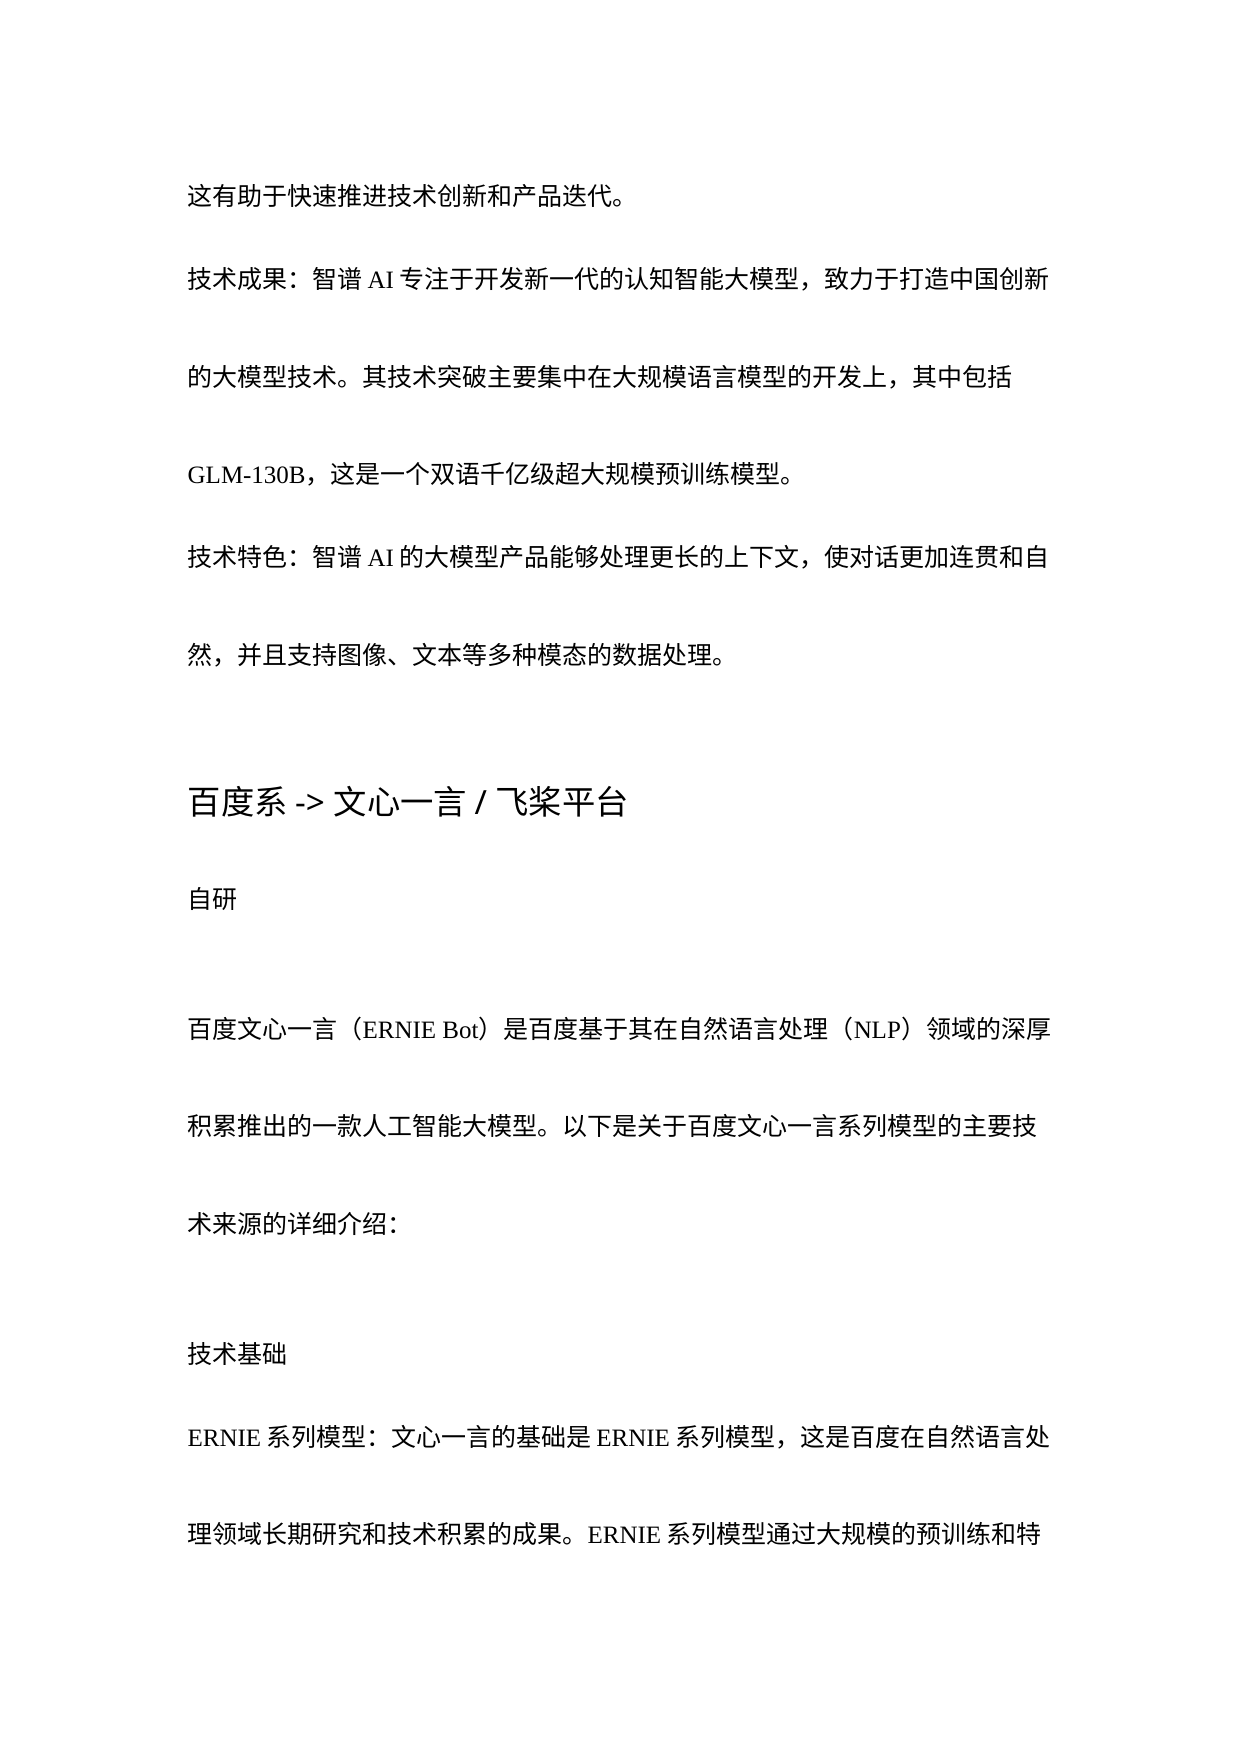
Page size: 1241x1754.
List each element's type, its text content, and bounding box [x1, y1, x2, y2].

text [187, 1403, 1053, 1566]
text 自研 [187, 865, 1053, 930]
text 技术成果：智谱AI专注于开发新一代的认知智能大模型，致力于打造中国创新的大模型技术。其技术突破主要集中在大规模语言模型的开发上，其中包括GLM-130B，这是一个双语千亿级超大规模预训练模型。 [187, 245, 1053, 505]
text 技术特色：智谱AI的大模型产品能够处理更长的上下文，使对话更加连贯和自然，并且支持图像、文本等多种模态的数据处理。 [187, 523, 1053, 686]
text 技术基础 [187, 1320, 1053, 1385]
text 百度文心一言（ERNIE Bot）是百度基于其在自然语言处理（NLP）领域的深厚积累推出的一款人工智能大模型。以下是关于百度文心一言系列模型的主要技术来源的详细介绍： [187, 995, 1053, 1255]
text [187, 162, 1053, 227]
subtitle 百度系 -> 文心一言 / 飞桨平台 [187, 767, 1053, 832]
